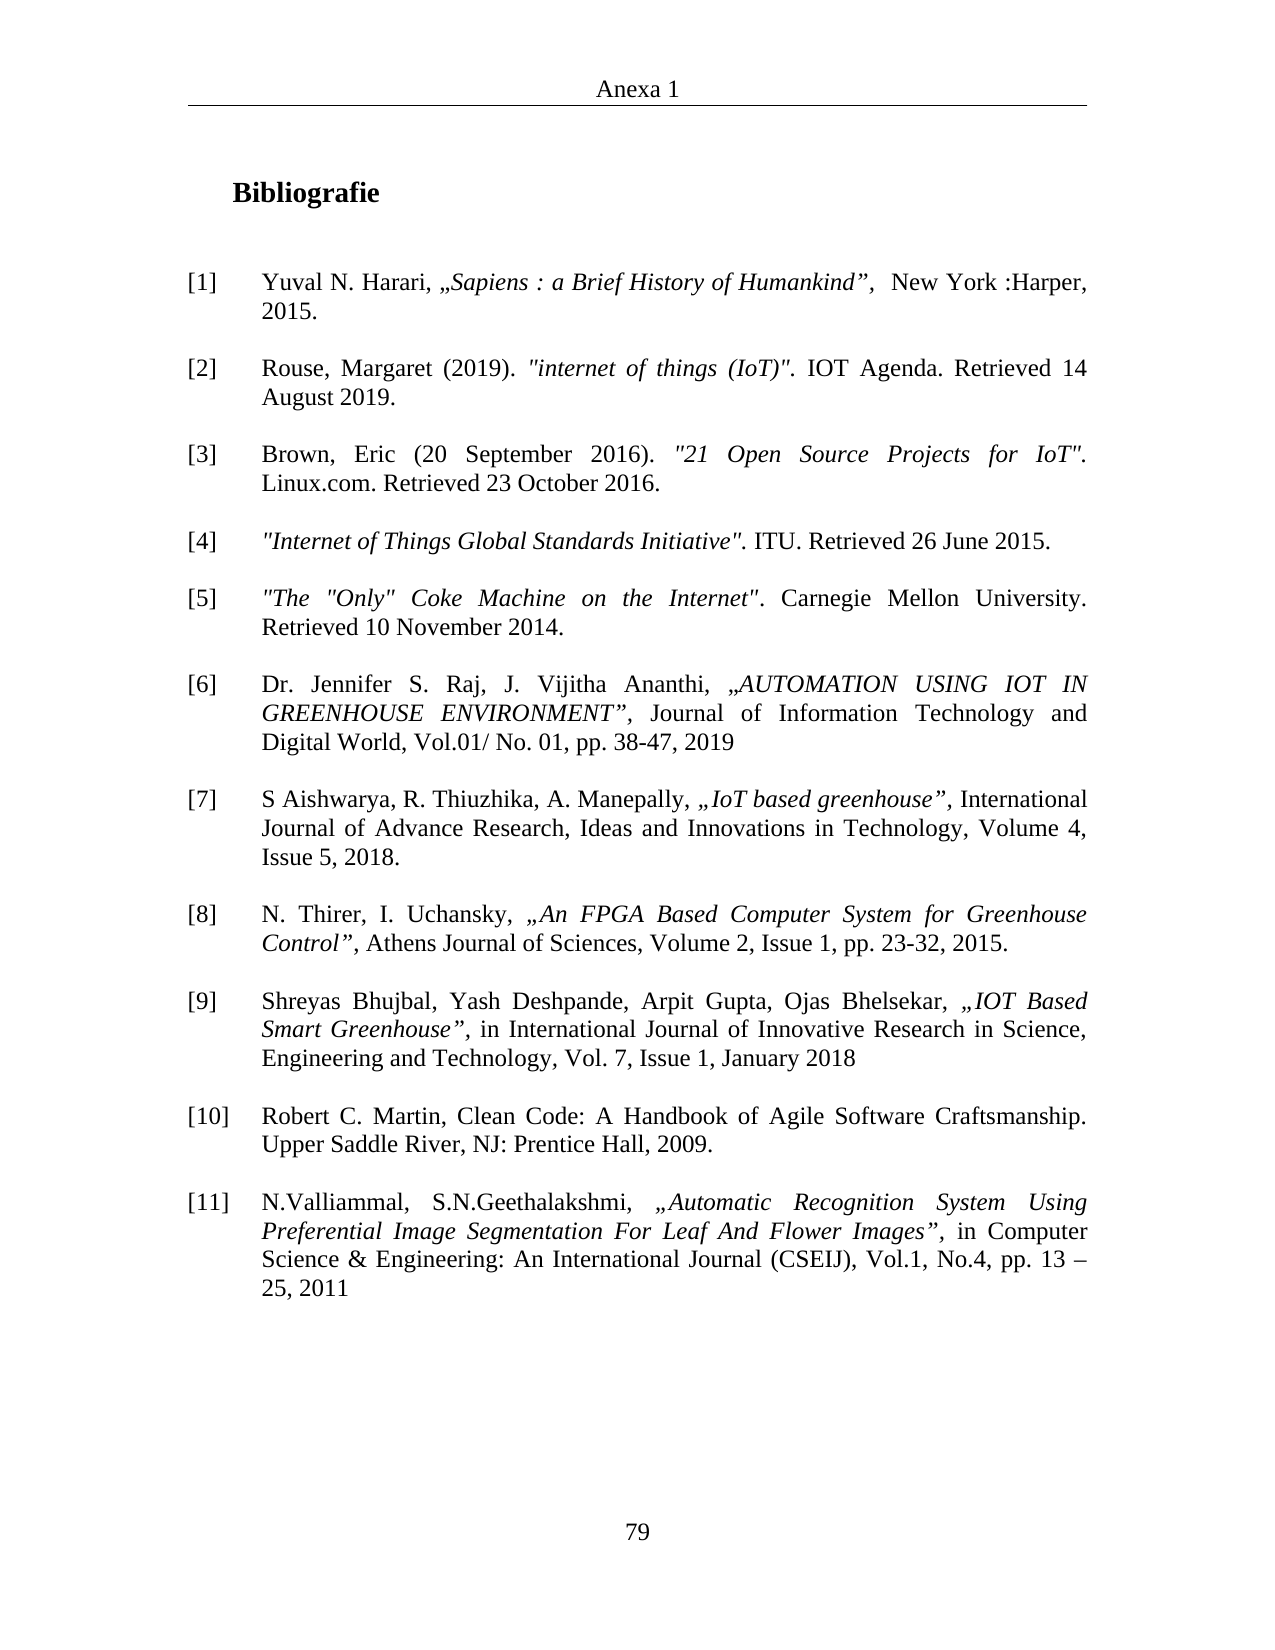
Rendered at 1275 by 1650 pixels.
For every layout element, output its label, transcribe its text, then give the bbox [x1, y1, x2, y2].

text [7] S Aishwarya, R. Thiuzhika, A. Manepally, „IoT based greenhouse”, International Journal of Advance Research, Ideas and Innovations in Technology, Volume 4, Issue 5, 2018. [187, 784, 1087, 871]
text [3] Brown, Eric (20 September 2016). "21 Open Source Projects for IoT". Linux.com. Retrieved 23 October 2016. [187, 439, 1087, 497]
subtitle Bibliografie [232, 175, 1087, 208]
text [8] N. Thirer, I. Uchansky, „An FPGA Based Computer System for Greenhouse Control”, Athens Journal of Sciences, Volume 2, Issue 1, pp. 23-32, 2015. [187, 899, 1087, 957]
text [6] Dr. Jennifer S. Raj, J. Vijitha Ananthi, „AUTOMATION USING IOT IN GREENHOUSE ENVIRONMENT”, Journal of Information Technology and Digital World, Vol.01/ No. 01, pp. 38-47, 2019 [187, 669, 1087, 756]
text [9] Shreyas Bhujbal, Yash Deshpande, Arpit Gupta, Ojas Bhelsekar, „IOT Based Smart Greenhouse”, in International Journal of Innovative Research in Science, Engineering and Technology, Vol. 7, Issue 1, January 2018 [187, 986, 1087, 1072]
text [1] Yuval N. Harari, „Sapiens : a Brief History of Humankind”, New York :Harper, 2015. [187, 267, 1087, 324]
text [11] N.Valliammal, S.N.Geethalakshmi, „Automatic Recognition System Using Preferential Image Segmentation For Leaf And Flower Images”, in Computer Science & Engineering: An International Journal (CSEIJ), Vol.1, No.4, pp. 13 – 25, 2011 [187, 1187, 1087, 1302]
text [2] Rouse, Margaret (2019). "internet of things (IoT)". IOT Agenda. Retrieved 14 August 2019. [187, 353, 1087, 411]
text [4] "Internet of Things Global Standards Initiative". ITU. Retrieved 26 June 2015. [187, 526, 1087, 554]
text [5] "The "Only" Coke Machine on the Internet". Carnegie Mellon University. Retrieved 10 November 2014. [187, 583, 1087, 641]
text [10] Robert C. Martin, Clean Code: A Handbook of Agile Software Craftsmanship. Upper Saddle River, NJ: Prentice Hall, 2009. [187, 1101, 1087, 1158]
